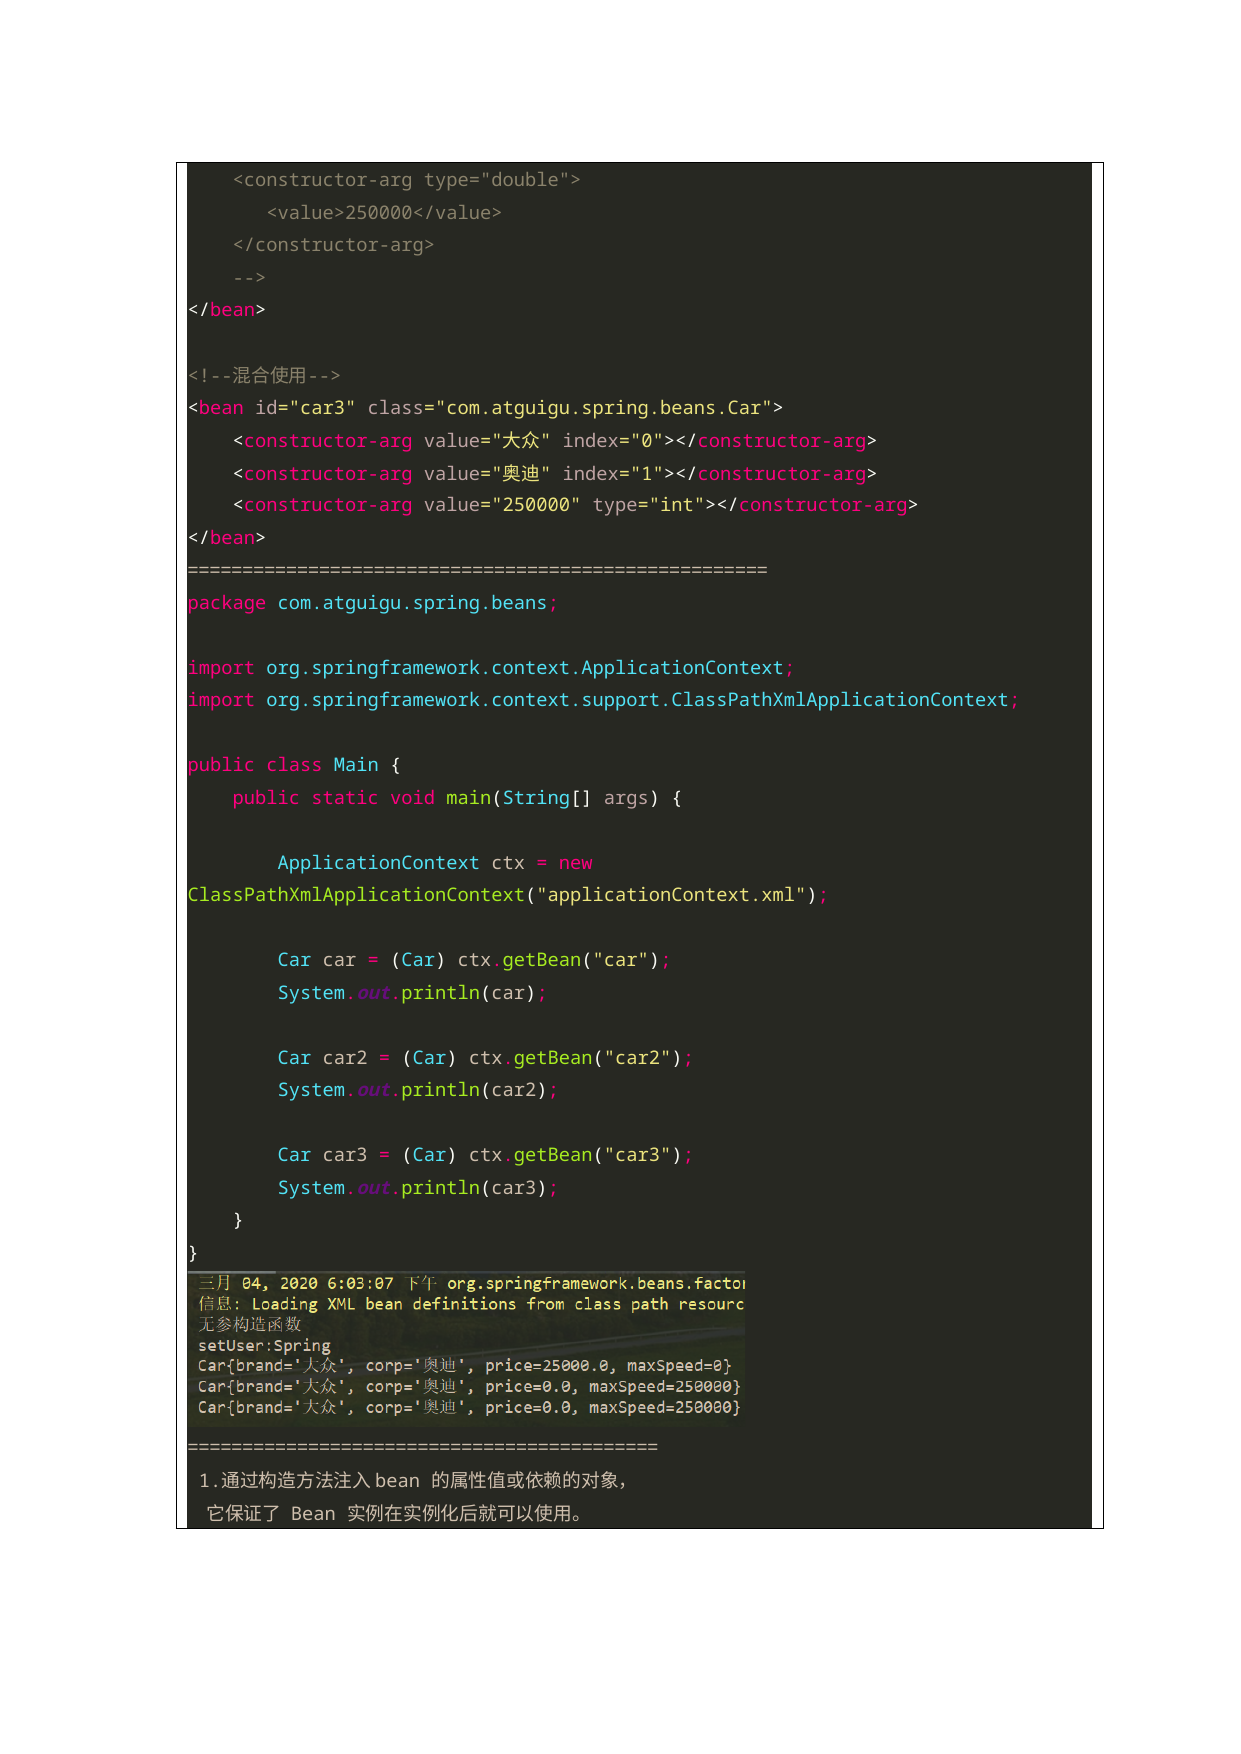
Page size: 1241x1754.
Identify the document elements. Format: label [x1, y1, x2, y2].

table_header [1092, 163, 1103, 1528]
picture [187, 1271, 746, 1427]
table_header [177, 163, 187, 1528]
